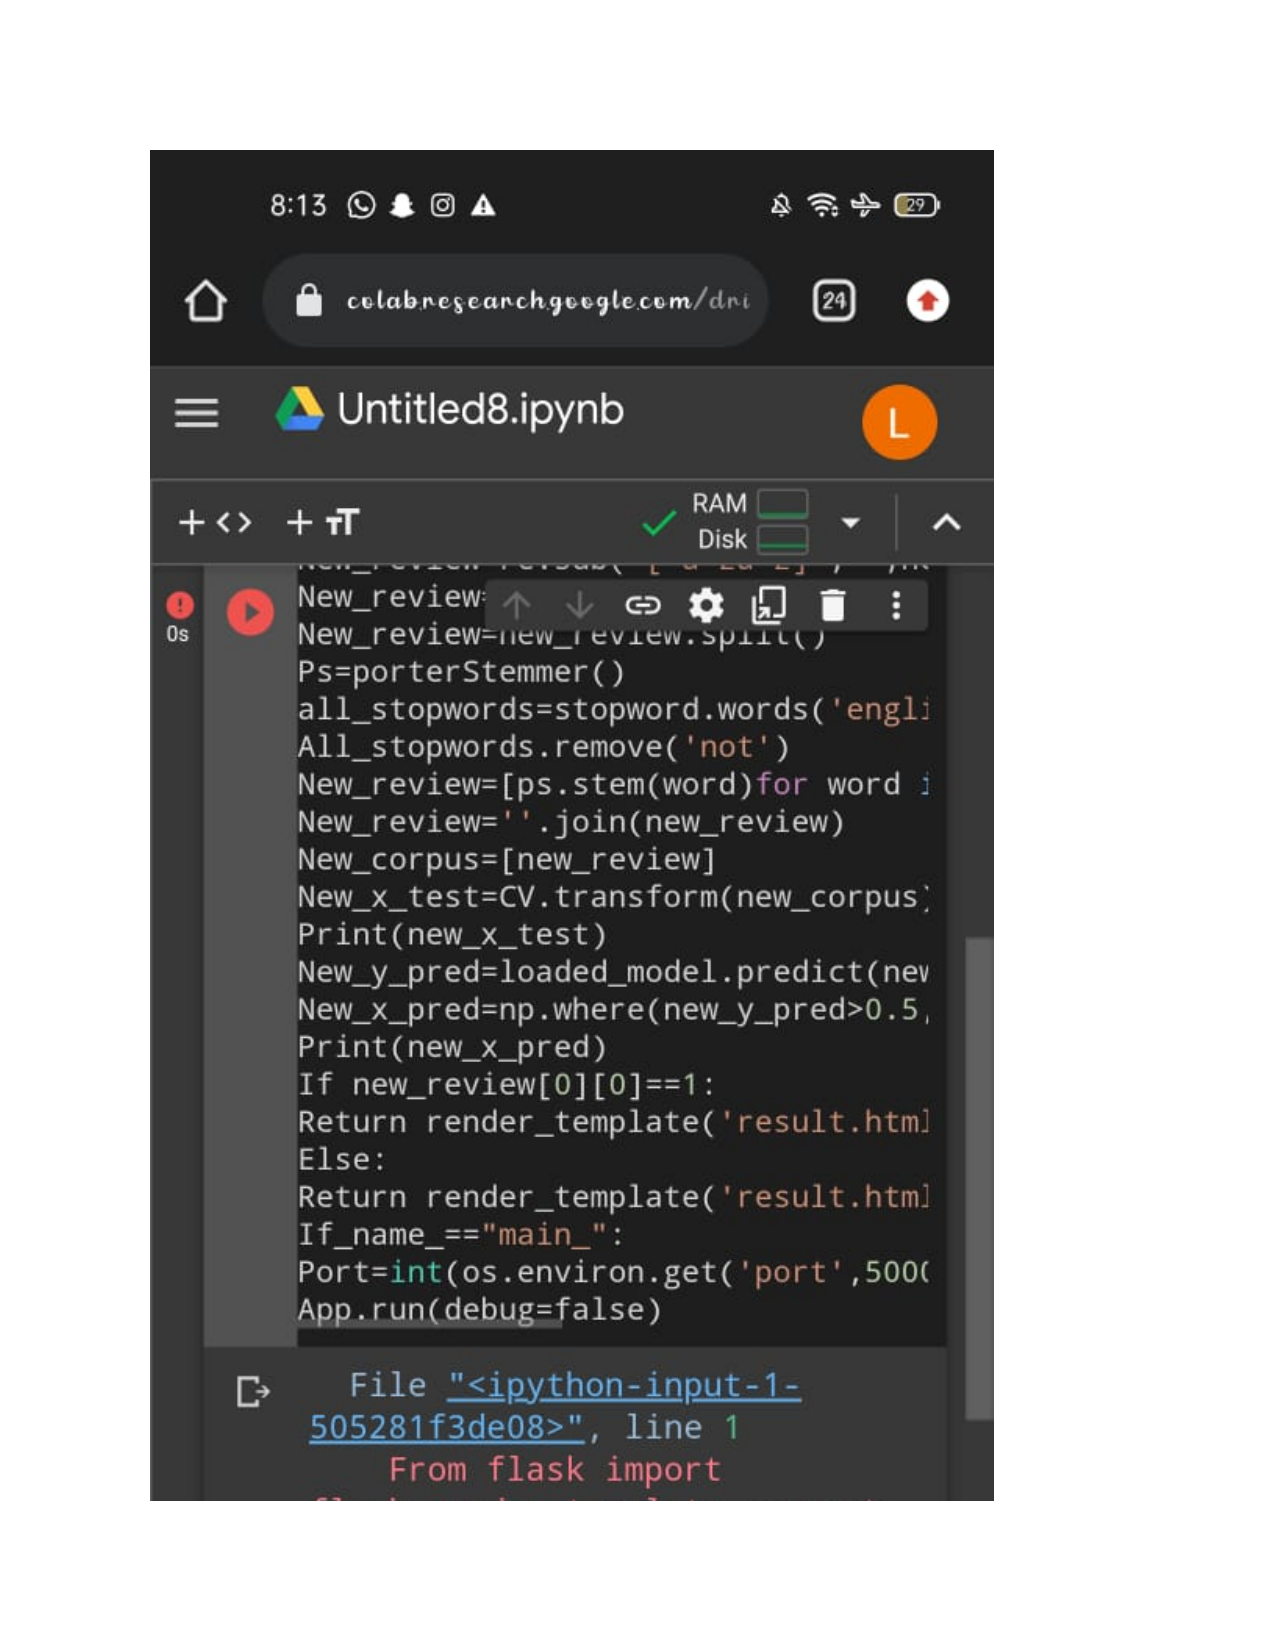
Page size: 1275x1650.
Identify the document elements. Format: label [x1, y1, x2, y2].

picture [150, 150, 994, 1501]
